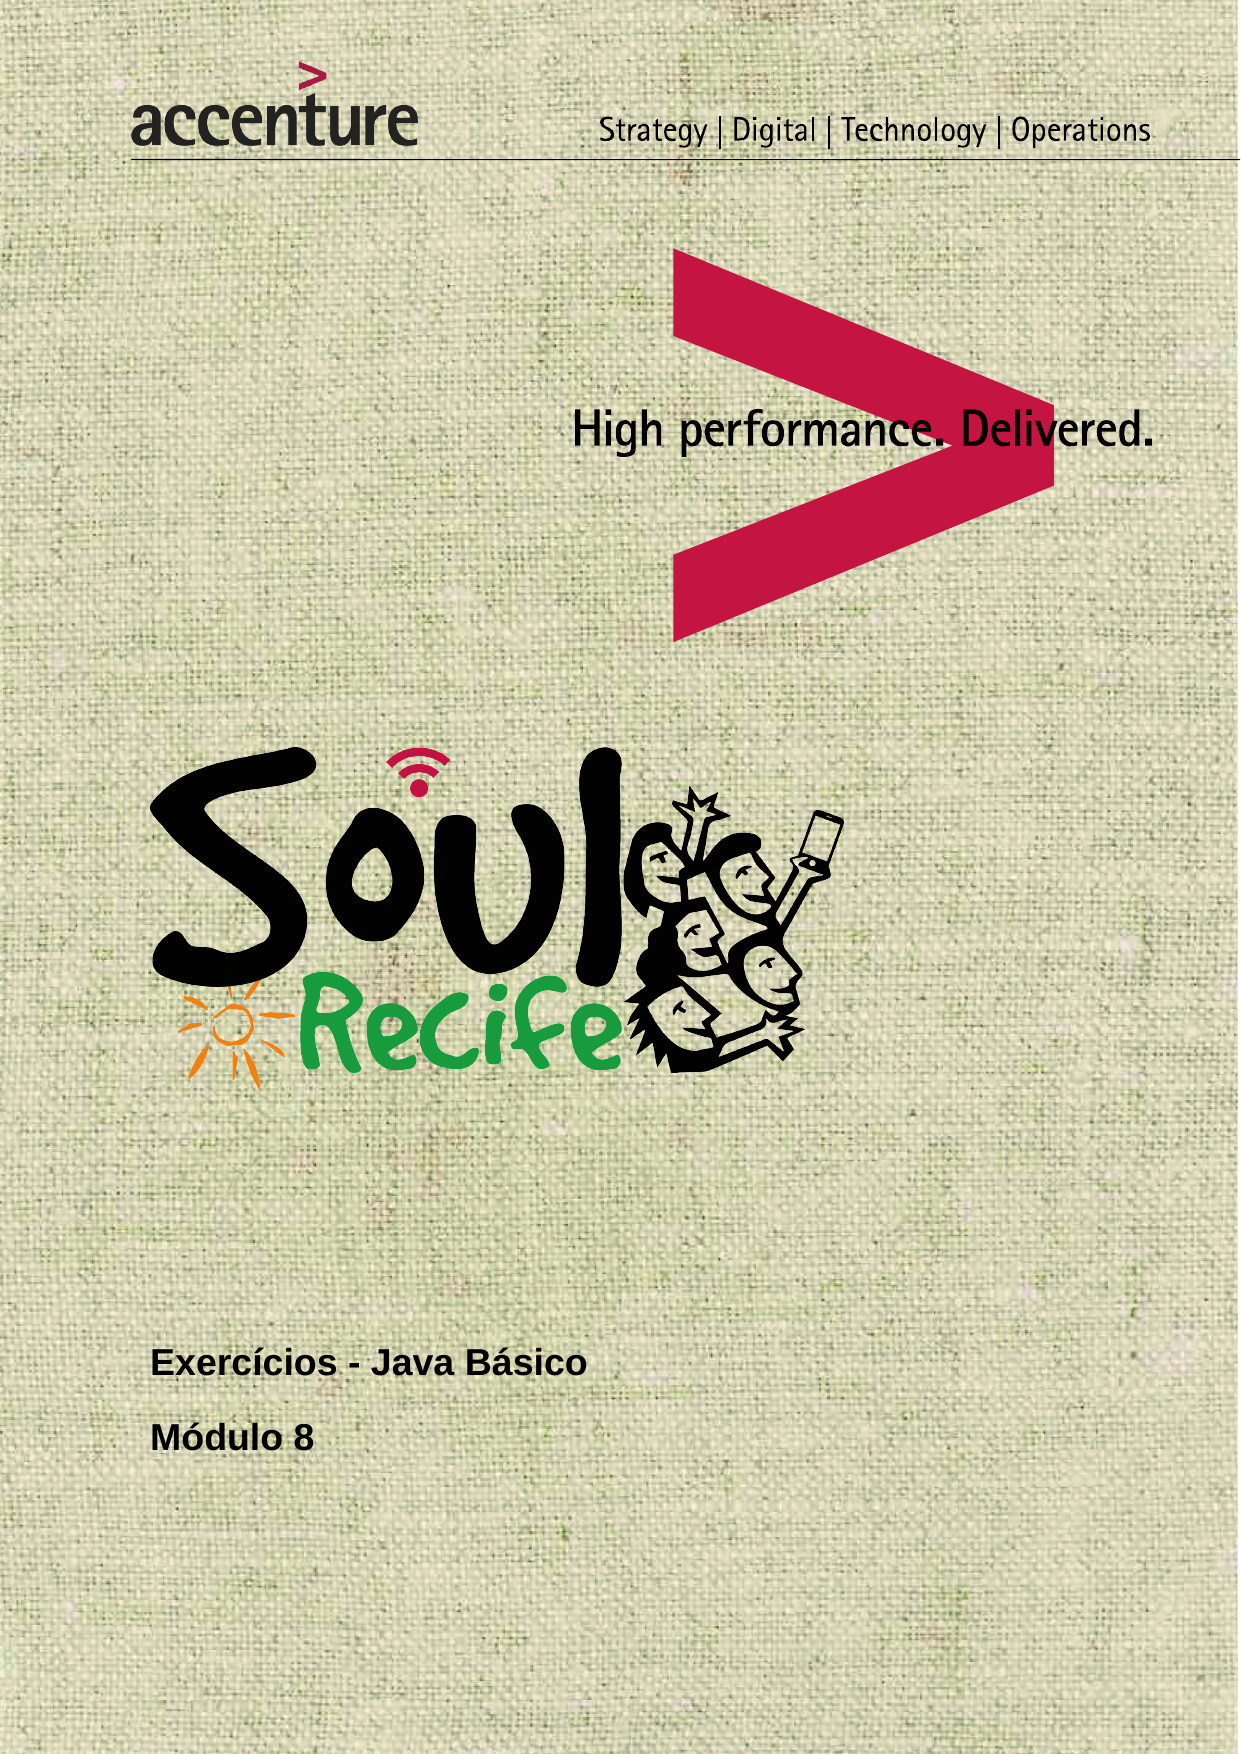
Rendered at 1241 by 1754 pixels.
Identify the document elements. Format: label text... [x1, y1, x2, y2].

picture [0, 0, 1238, 1754]
text Módulo 8 [150, 1415, 1090, 1458]
text Exercícios - Java Básico [150, 1341, 1090, 1384]
